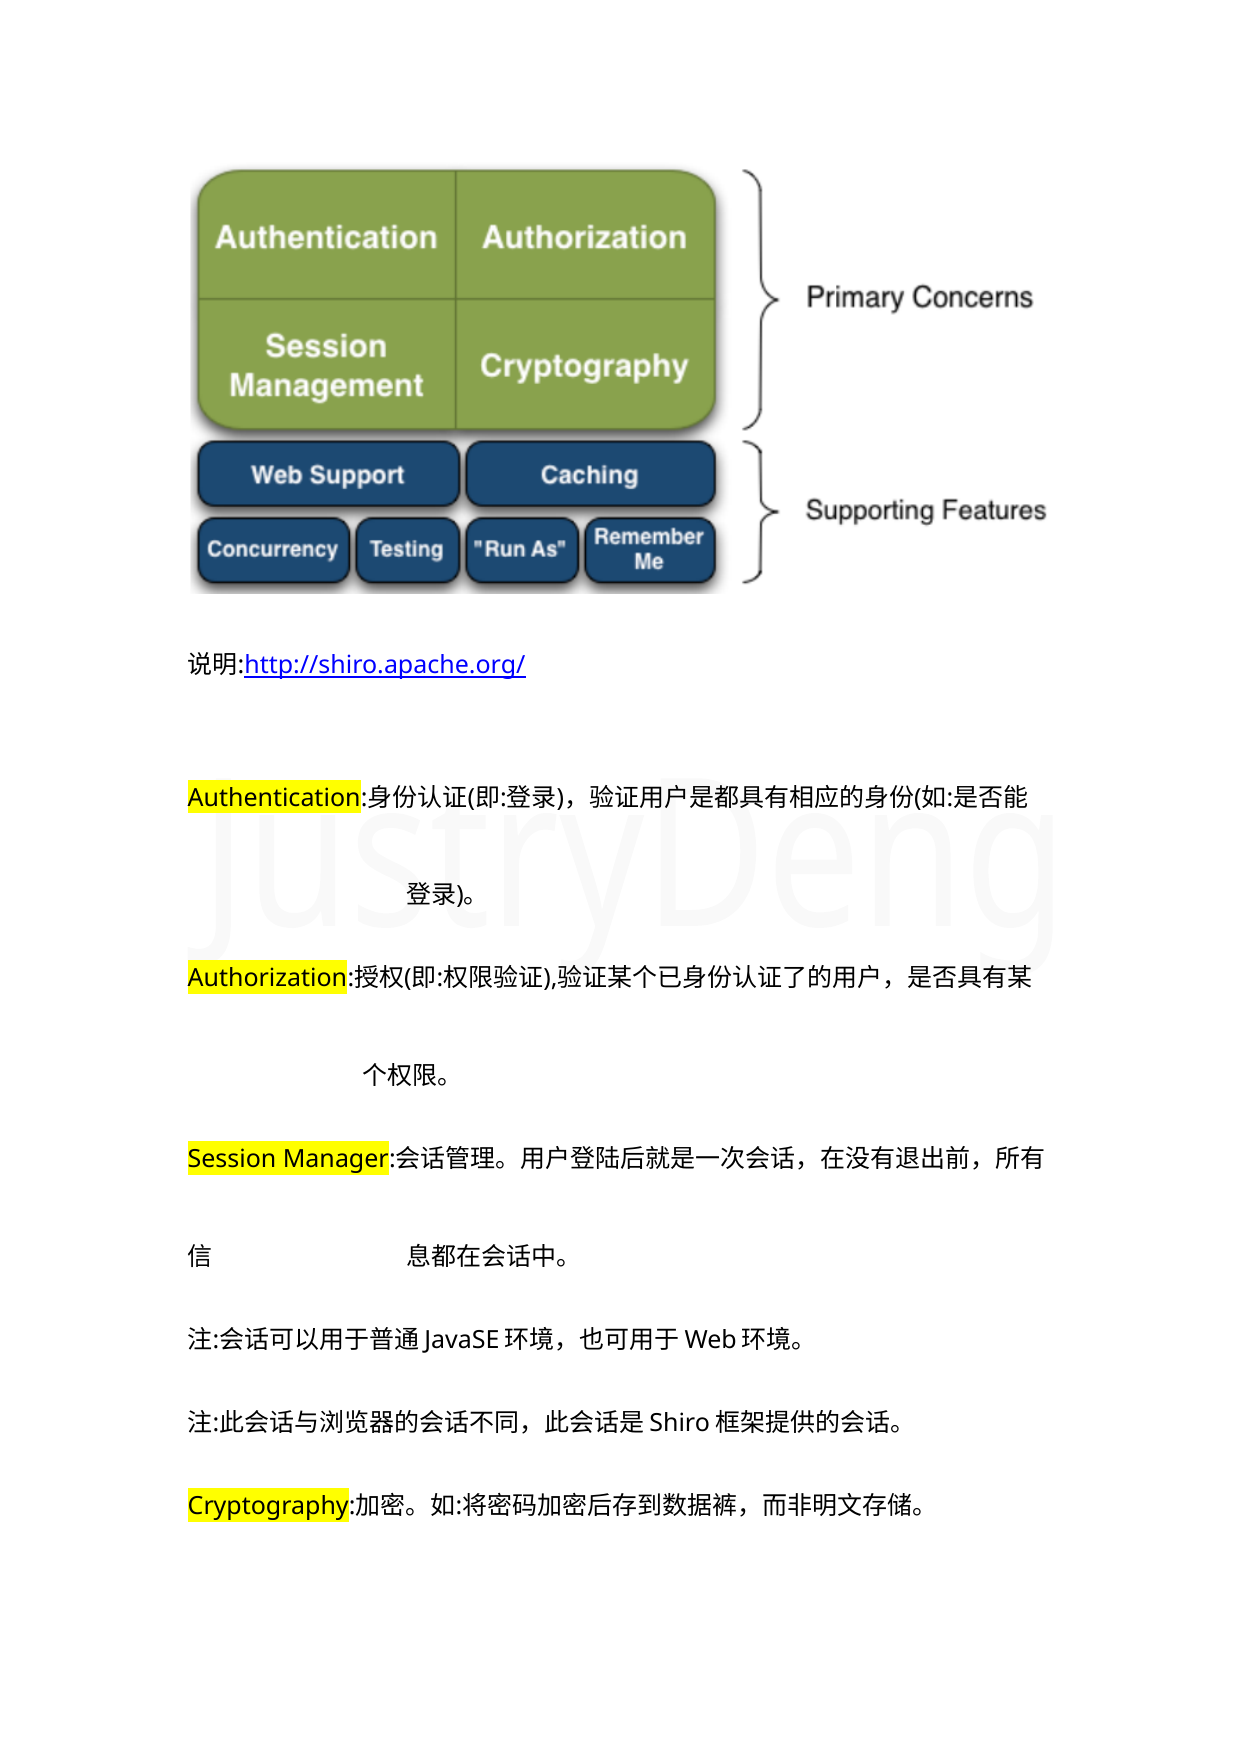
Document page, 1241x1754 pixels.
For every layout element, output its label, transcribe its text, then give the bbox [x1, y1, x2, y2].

list Authentication:身份认证(即:登录)，验证用户是都具有相应的身份(如:是否能 登录)。 [187, 763, 1053, 925]
list 说明:http://shiro.apache.org/ [187, 630, 1053, 695]
list 注:此会话与浏览器的会话不同，此会话是Shiro框架提供的会话。 [187, 1388, 1053, 1453]
list Cryptography:加密。如:将密码加密后存到数据裤，而非明文存储。 [187, 1471, 1053, 1536]
list Authorization:授权(即:权限验证),验证某个已身份认证了的用户，是否具有某 个权限。 [187, 943, 1053, 1106]
list Session Manager:会话管理。用户登陆后就是一次会话，在没有退出前，所有信 息都在会话中。 [187, 1124, 1053, 1287]
picture [187, 162, 1053, 594]
list 注:会话可以用于普通JavaSE环境，也可用于Web环境。 [187, 1305, 1053, 1370]
